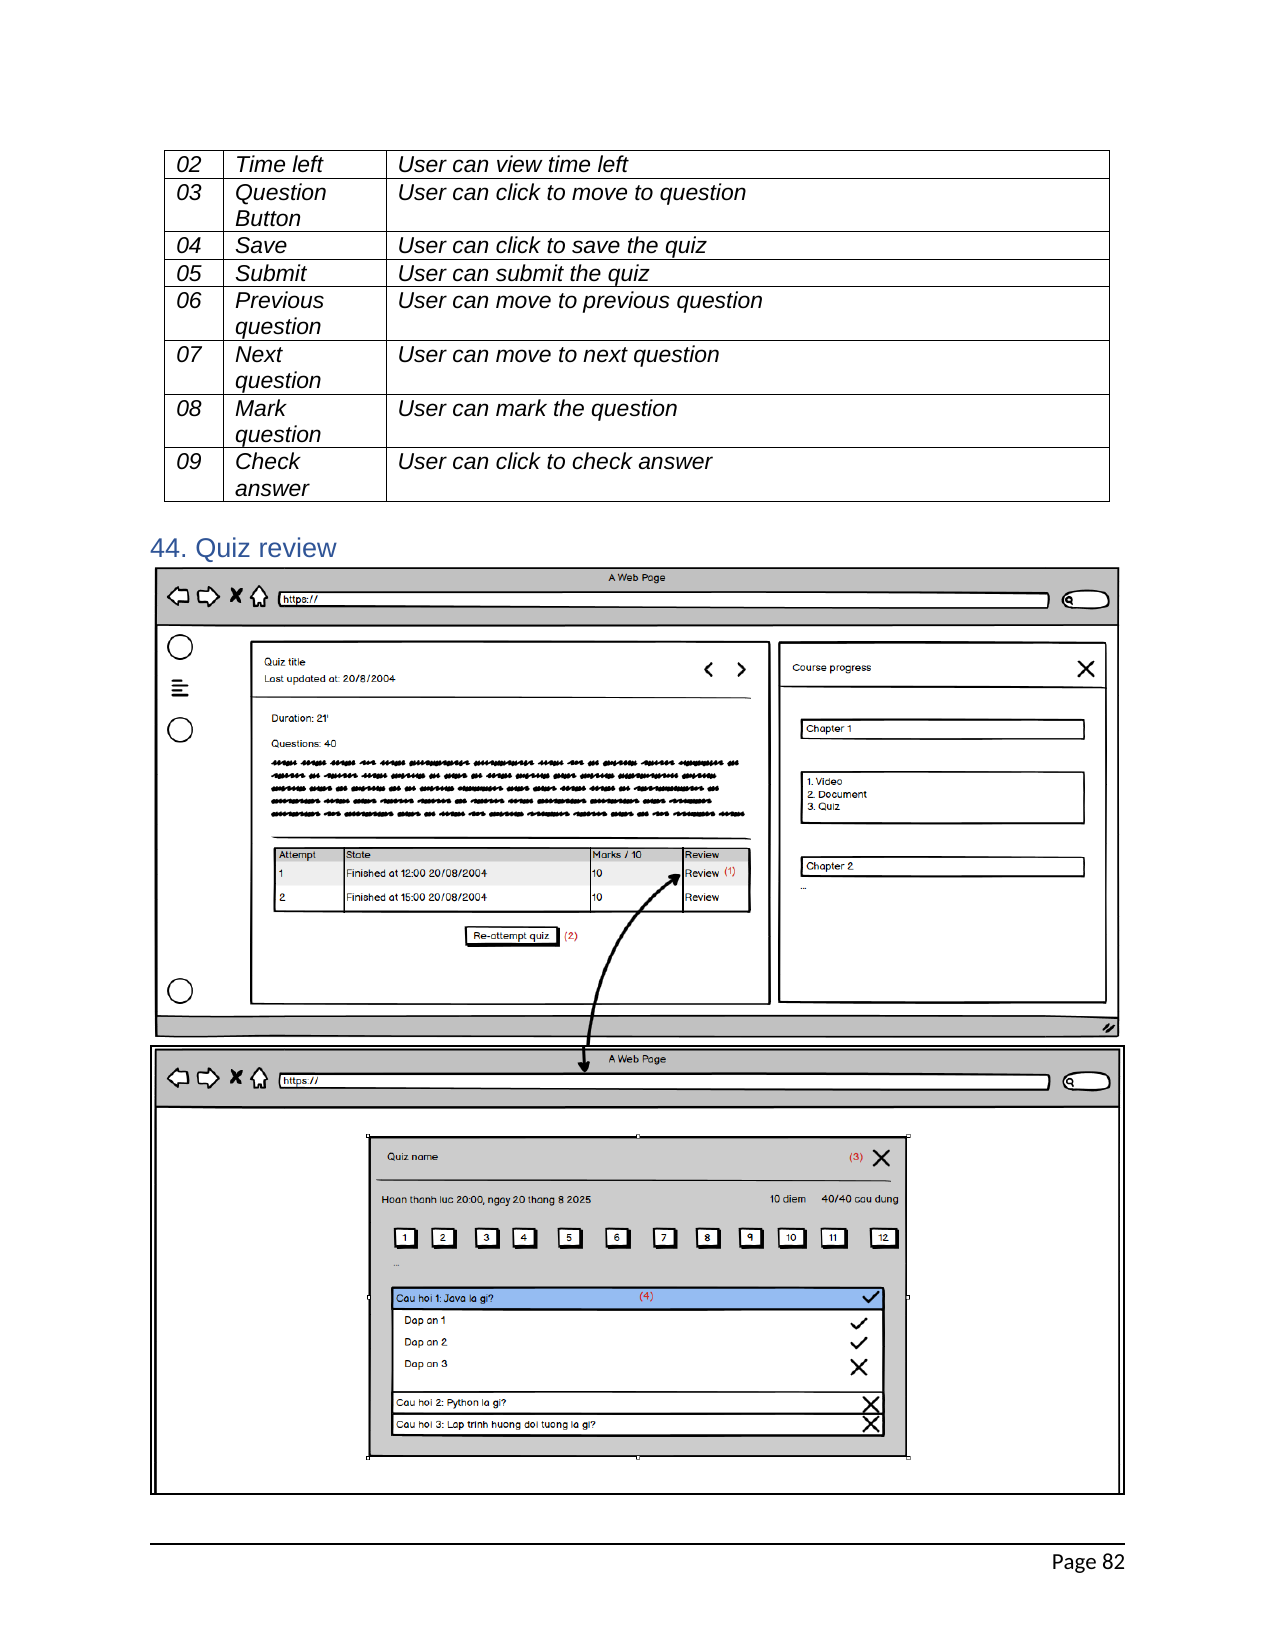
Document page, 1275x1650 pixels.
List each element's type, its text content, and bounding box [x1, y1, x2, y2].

subtitle 44. Quiz review [150, 532, 1125, 563]
picture [150, 563, 1125, 1045]
picture [152, 1047, 1123, 1493]
